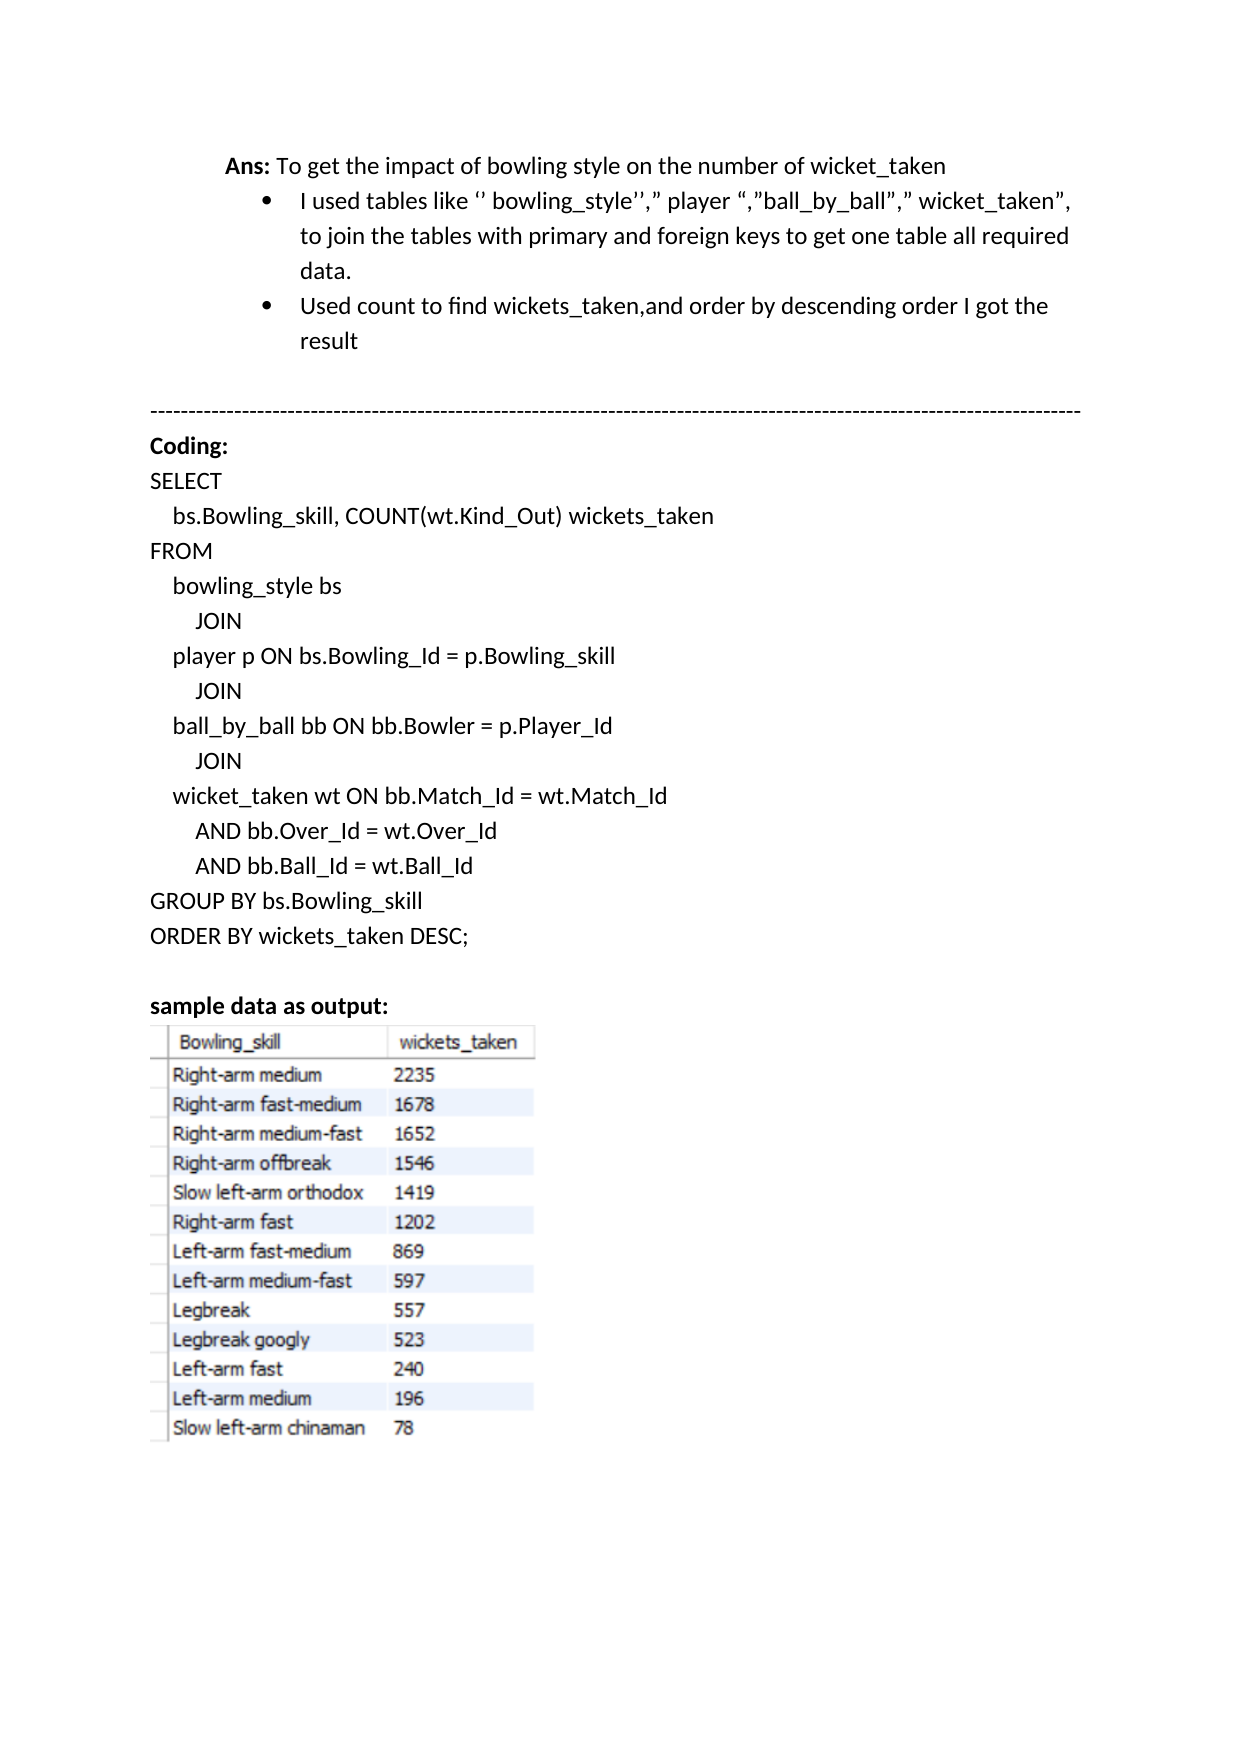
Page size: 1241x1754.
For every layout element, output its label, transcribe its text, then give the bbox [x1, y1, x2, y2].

text SELECT [150, 465, 1090, 496]
text FROM [150, 535, 1090, 566]
text sample data as output: [150, 990, 1090, 1021]
text player p ON bs.Bowling_Id = p.Bowling_skill [150, 640, 1090, 671]
text Coding: [150, 430, 1090, 461]
text JOIN [150, 675, 1090, 706]
text wicket_taken wt ON bb.Match_Id = wt.Match_Id [150, 780, 1090, 811]
text JOIN [150, 605, 1090, 636]
text -------------------------------------------------------------------------------------------------------------------------- [150, 395, 1090, 426]
text ball_by_ball bb ON bb.Bowler = p.Player_Id [150, 710, 1090, 741]
text ORDER BY wickets_taken DESC; [150, 920, 1090, 951]
list Used count to find wickets_taken,and order by descending order I got the result [262, 290, 1090, 356]
text bs.Bowling_skill, COUNT(wt.Kind_Out) wickets_taken [150, 500, 1090, 531]
text Ans: To get the impact of bowling style on the number of wicket_taken [225, 150, 1090, 181]
text bowling_style bs [150, 570, 1090, 601]
picture [150, 1025, 540, 1457]
text AND bb.Ball_Id = wt.Ball_Id [150, 850, 1090, 881]
text JOIN [150, 745, 1090, 776]
list I used tables like ‘’ bowling_style’’,” player “,”ball_by_ball”,” wicket_taken”, to join the tables with primary and foreign keys to get one table all required data. [262, 185, 1090, 286]
text GROUP BY bs.Bowling_skill [150, 885, 1090, 916]
text AND bb.Over_Id = wt.Over_Id [150, 815, 1090, 846]
